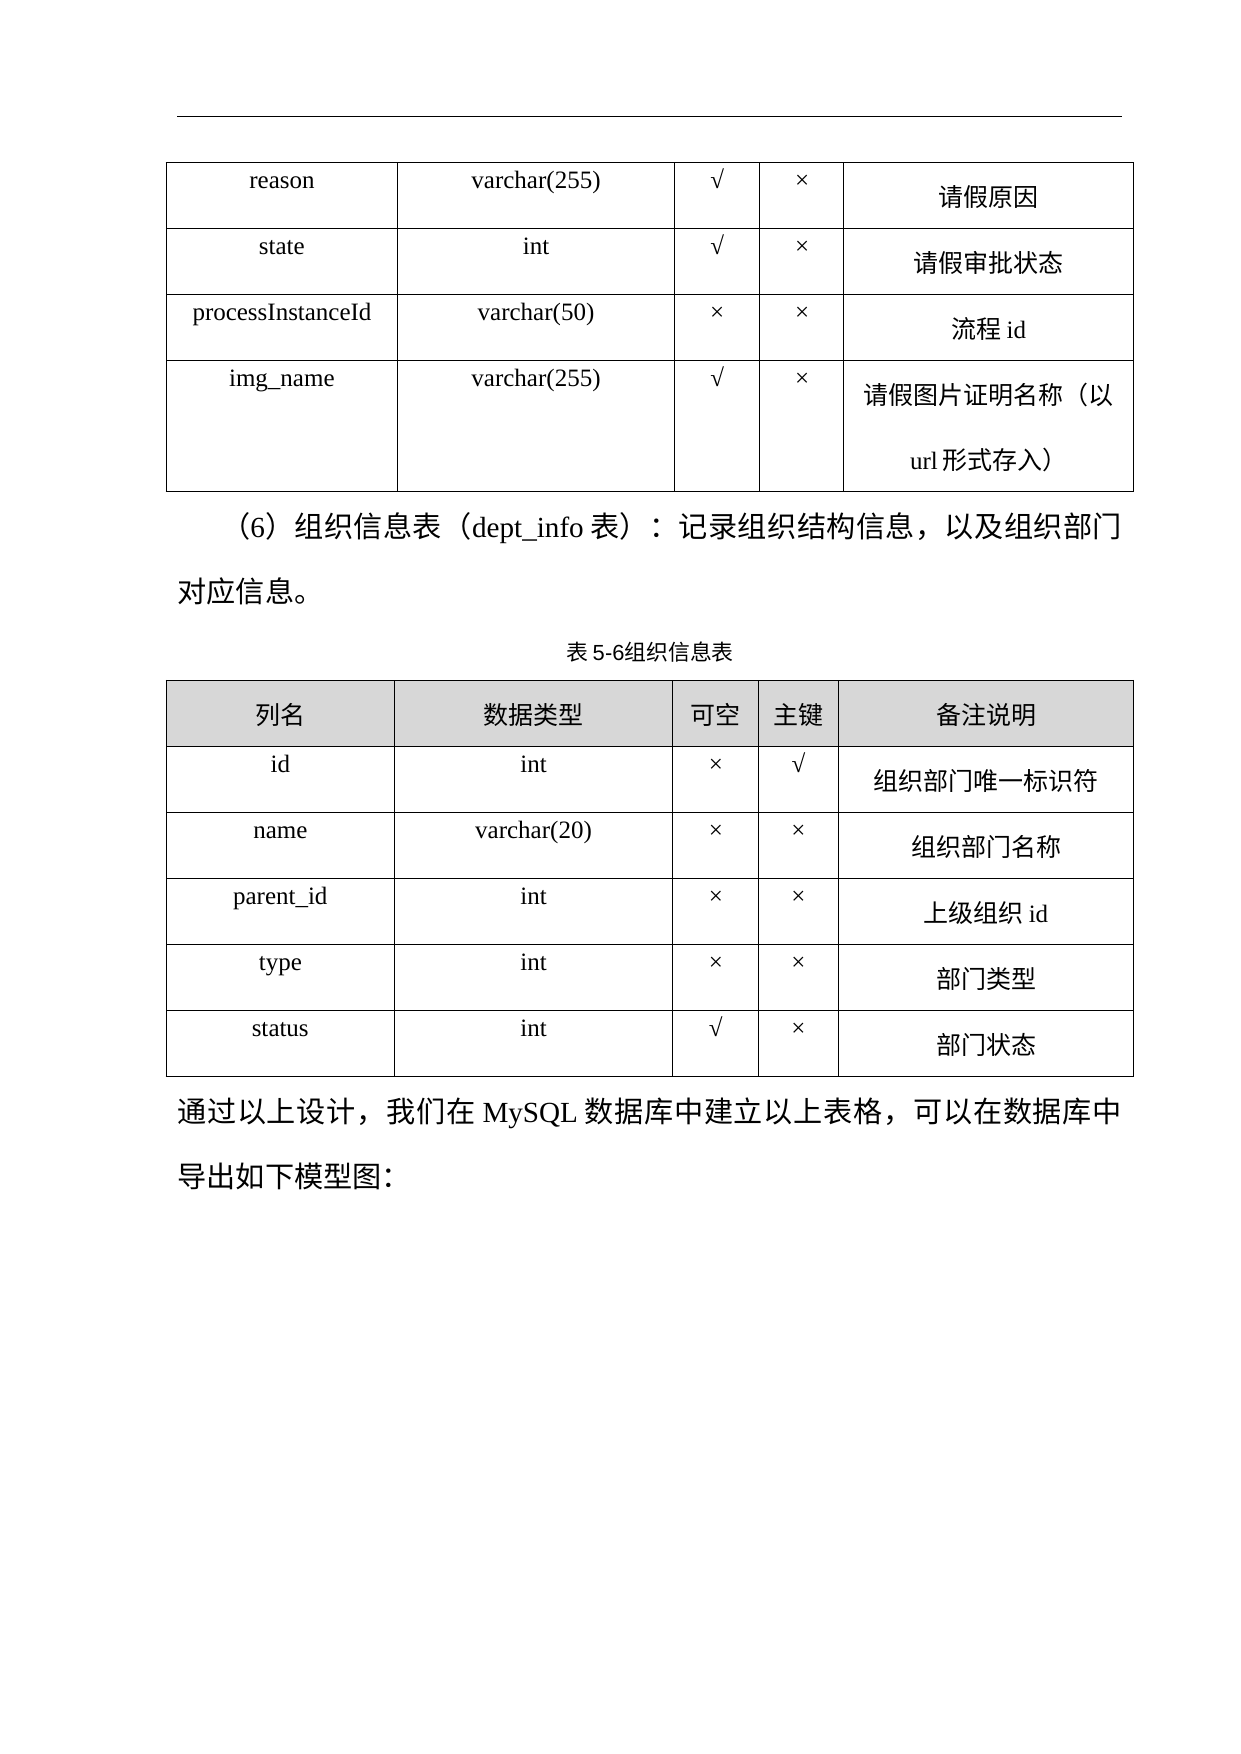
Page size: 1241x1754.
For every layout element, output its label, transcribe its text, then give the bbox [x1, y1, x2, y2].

table_header 可空 [673, 681, 758, 746]
table_cell int [395, 879, 672, 944]
table_cell √ [675, 361, 759, 491]
table_cell 部门状态 [839, 1011, 1133, 1076]
table_cell parent_id [167, 879, 394, 944]
table_cell × [673, 945, 758, 1010]
table_cell status [167, 1011, 394, 1076]
list 组织信息表（dept_info表）：记录组织结构信息，以及组织部门对应信息。 [177, 492, 1122, 622]
table_cell int [395, 747, 672, 812]
table_header 列名 [167, 681, 394, 746]
table_cell √ [759, 747, 838, 812]
table_cell varchar(255) [398, 361, 674, 491]
table_cell state [167, 229, 397, 294]
table_cell × [760, 163, 843, 228]
table_cell varchar(255) [398, 163, 674, 228]
table_cell type [167, 945, 394, 1010]
table_cell img_name [167, 361, 397, 491]
table_cell 请假原因 [844, 163, 1133, 228]
table_cell int [398, 229, 674, 294]
table_cell × [759, 1011, 838, 1076]
table_header 数据类型 [395, 681, 672, 746]
table_cell √ [675, 163, 759, 228]
list 通过以上设计，我们在MySQL数据库中建立以上表格，可以在数据库中导出如下模型图： [177, 1077, 1122, 1207]
table_cell × [759, 813, 838, 878]
table_cell × [760, 229, 843, 294]
table_cell name [167, 813, 394, 878]
table_cell √ [675, 229, 759, 294]
table_cell × [673, 747, 758, 812]
table_cell √ [673, 1011, 758, 1076]
table_cell × [675, 295, 759, 360]
table_cell processInstanceId [167, 295, 397, 360]
table_cell 流程id [844, 295, 1133, 360]
table_cell 组织部门名称 [839, 813, 1133, 878]
table_cell 请假图片证明名称（以url形式存入） [844, 361, 1133, 491]
table_cell 部门类型 [839, 945, 1133, 1010]
table_header 备注说明 [839, 681, 1133, 746]
table_header 主键 [759, 681, 838, 746]
table_cell 组织部门唯一标识符 [839, 747, 1133, 812]
table_cell 上级组织id [839, 879, 1133, 944]
table_cell × [760, 361, 843, 491]
table_cell id [167, 747, 394, 812]
table_cell × [759, 945, 838, 1010]
table_cell varchar(50) [398, 295, 674, 360]
table_cell int [395, 1011, 672, 1076]
text 表 5-6组织信息表 [177, 635, 1122, 667]
table_cell varchar(20) [395, 813, 672, 878]
table_cell reason [167, 163, 397, 228]
table_cell × [760, 295, 843, 360]
table_cell × [759, 879, 838, 944]
table_cell int [395, 945, 672, 1010]
table_cell × [673, 813, 758, 878]
table_cell 请假审批状态 [844, 229, 1133, 294]
table_cell × [673, 879, 758, 944]
